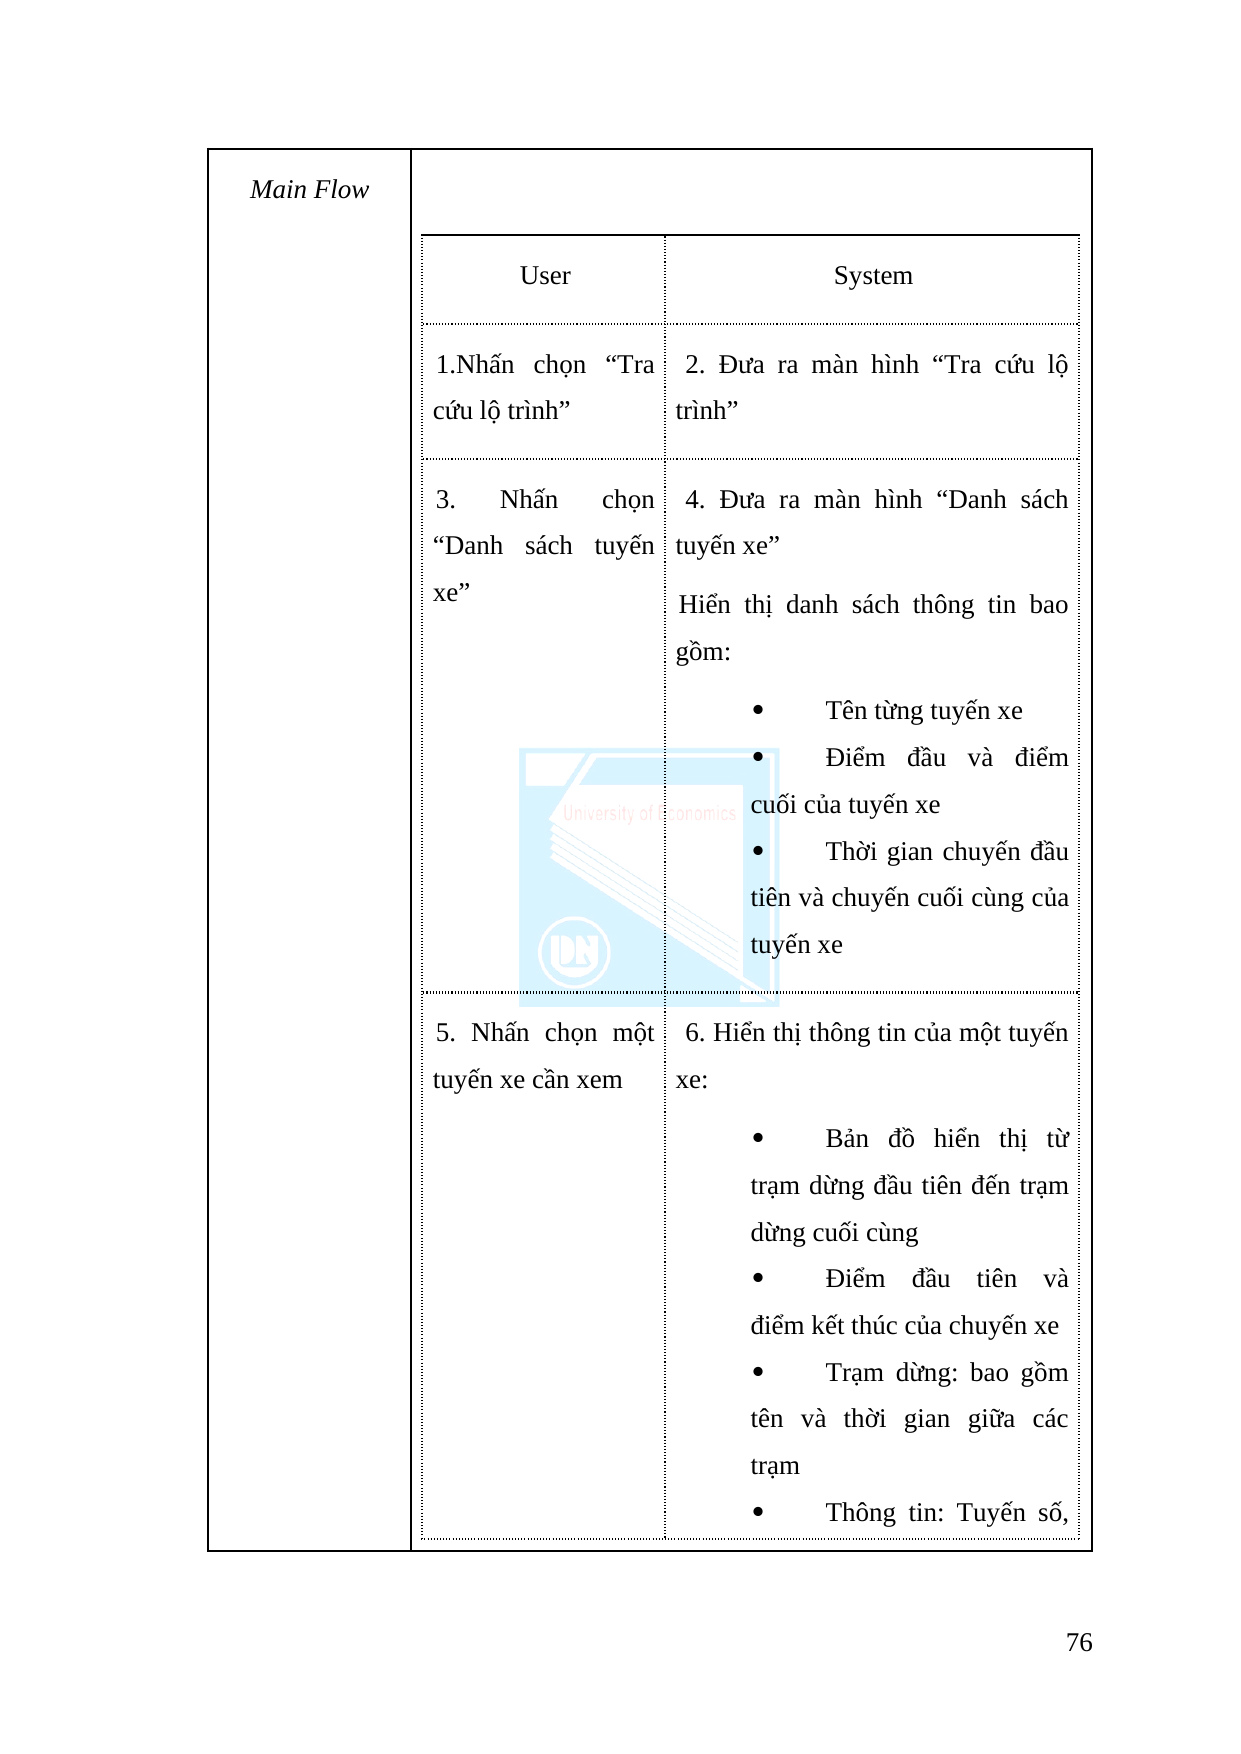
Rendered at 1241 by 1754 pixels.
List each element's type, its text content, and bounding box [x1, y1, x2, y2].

table_cell Main Flow [209, 150, 410, 1550]
table_cell [412, 150, 1091, 1550]
